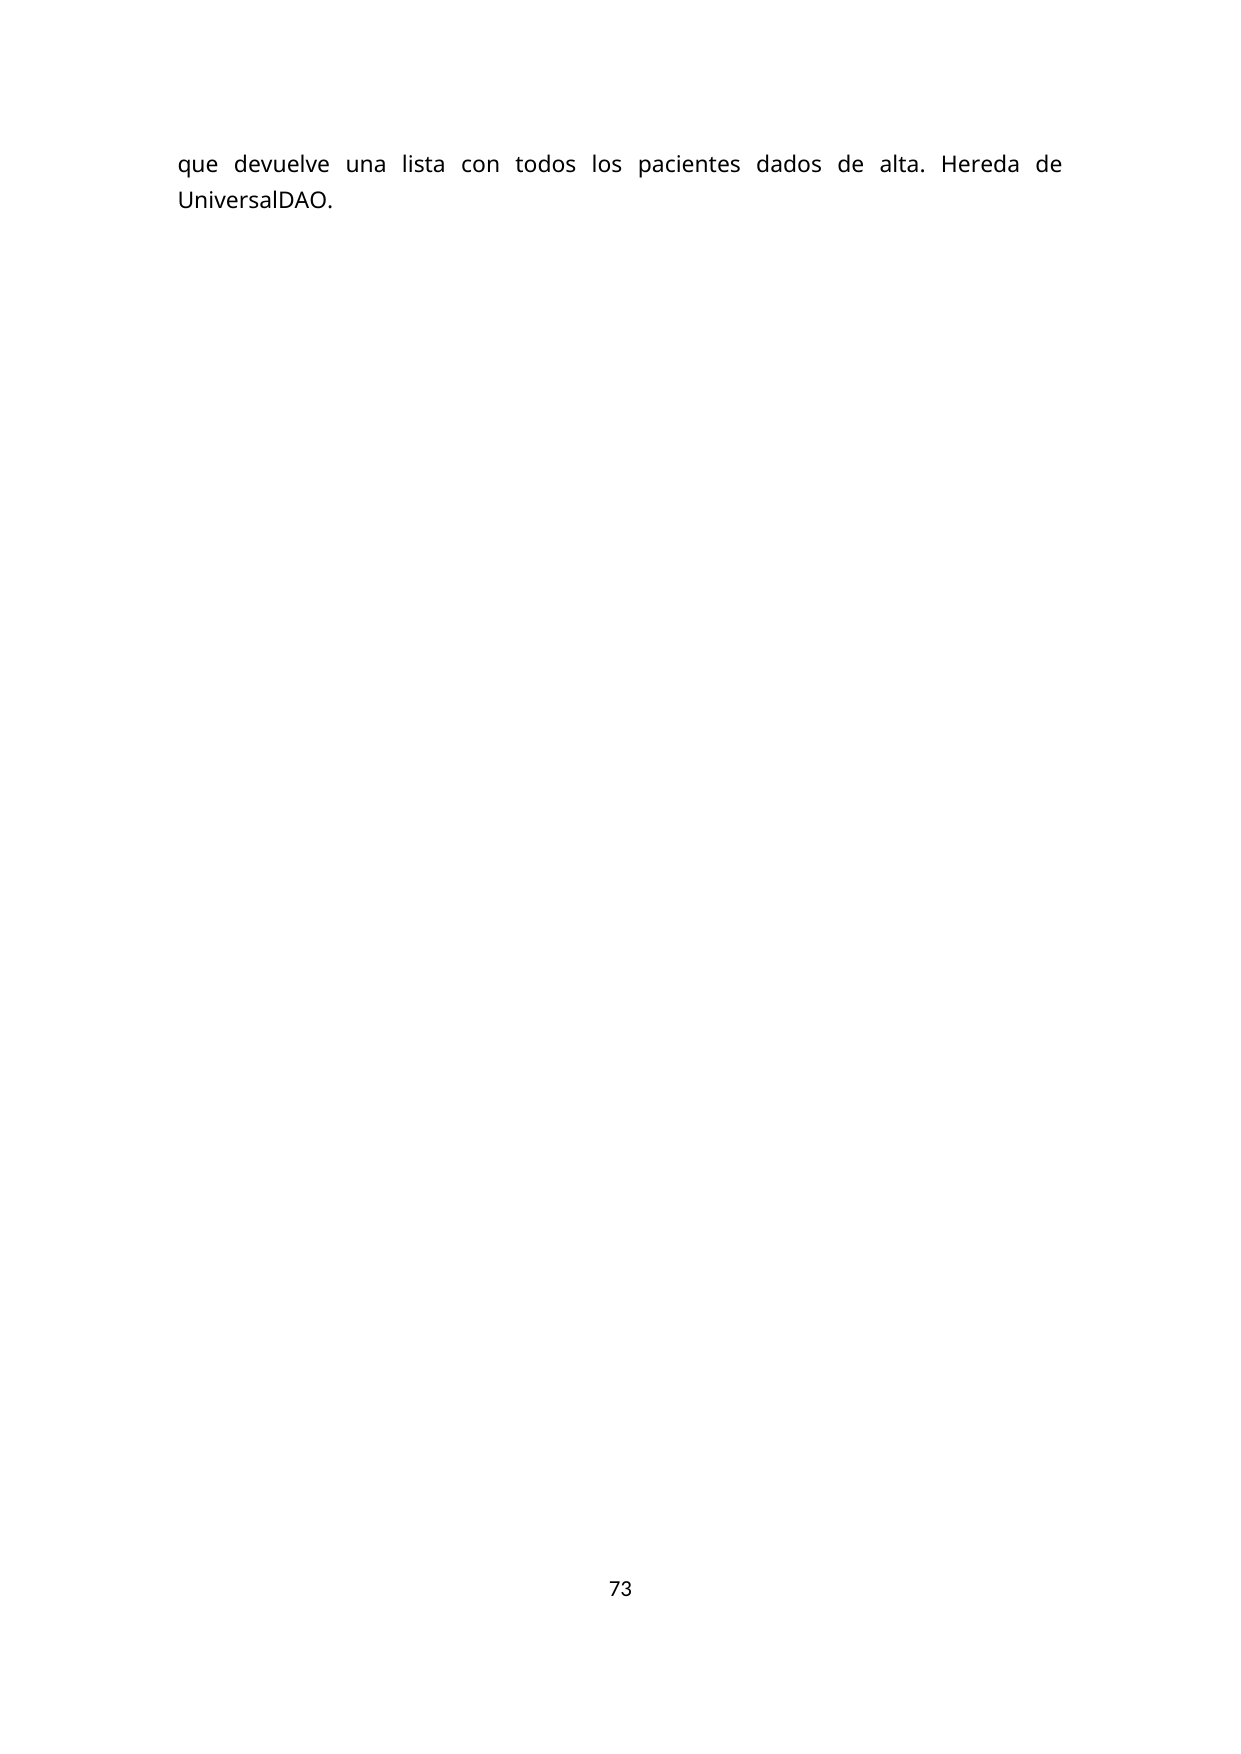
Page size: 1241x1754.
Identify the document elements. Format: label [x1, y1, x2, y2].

text [177, 148, 1063, 215]
